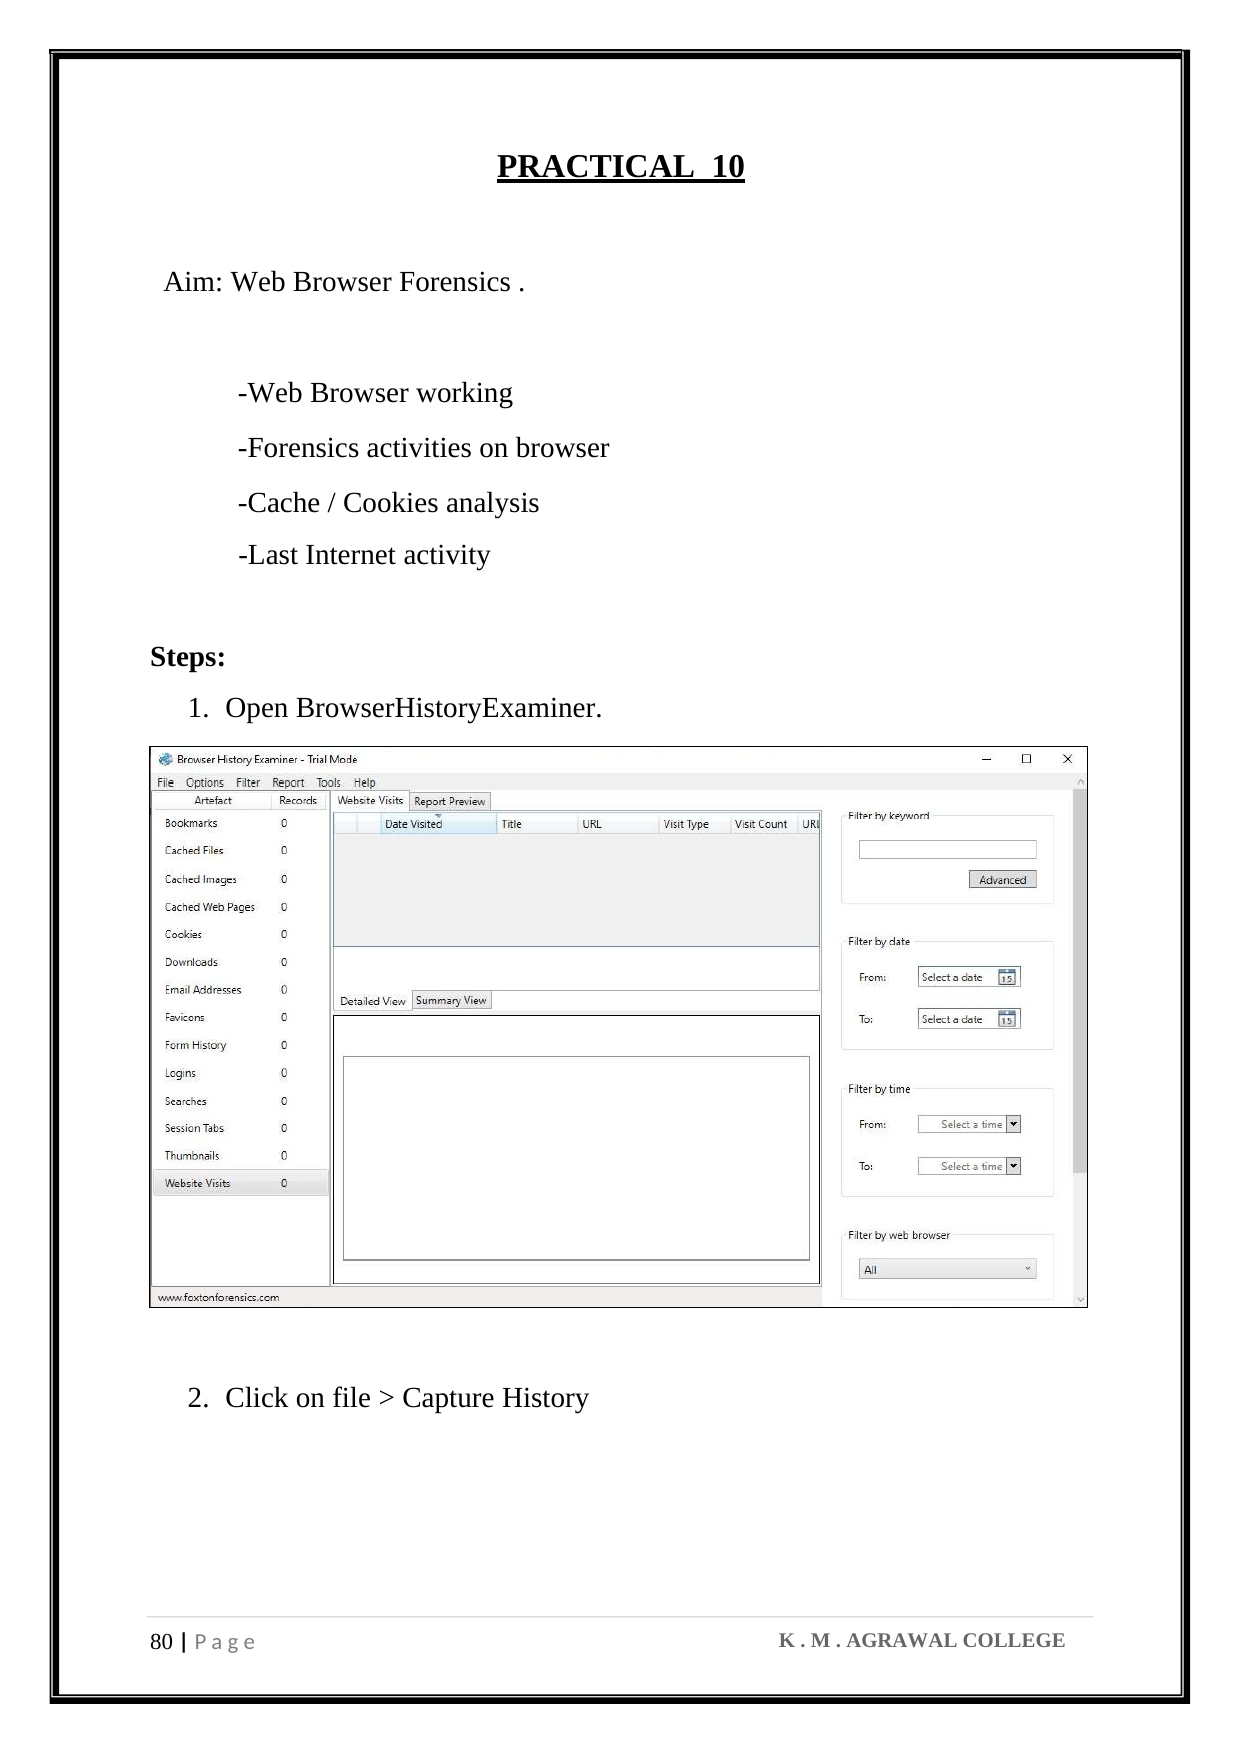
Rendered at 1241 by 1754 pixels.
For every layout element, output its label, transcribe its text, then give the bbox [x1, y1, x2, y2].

list Click on file > Capture History [187, 1380, 1173, 1414]
text -Cache / Cookies analysis [238, 485, 1173, 518]
text -Web Browser working [238, 375, 1173, 408]
text -Forensics activities on browser [238, 430, 1173, 463]
text Aim: Web Browser Forensics . [163, 264, 1173, 297]
subtitle Steps: [150, 639, 1173, 672]
subtitle PRACTICAL 10 [70, 146, 1171, 184]
text -Last Internet activity [238, 537, 1173, 571]
list Open BrowserHistoryExaminer. [187, 690, 1173, 723]
picture [150, 747, 1087, 1307]
